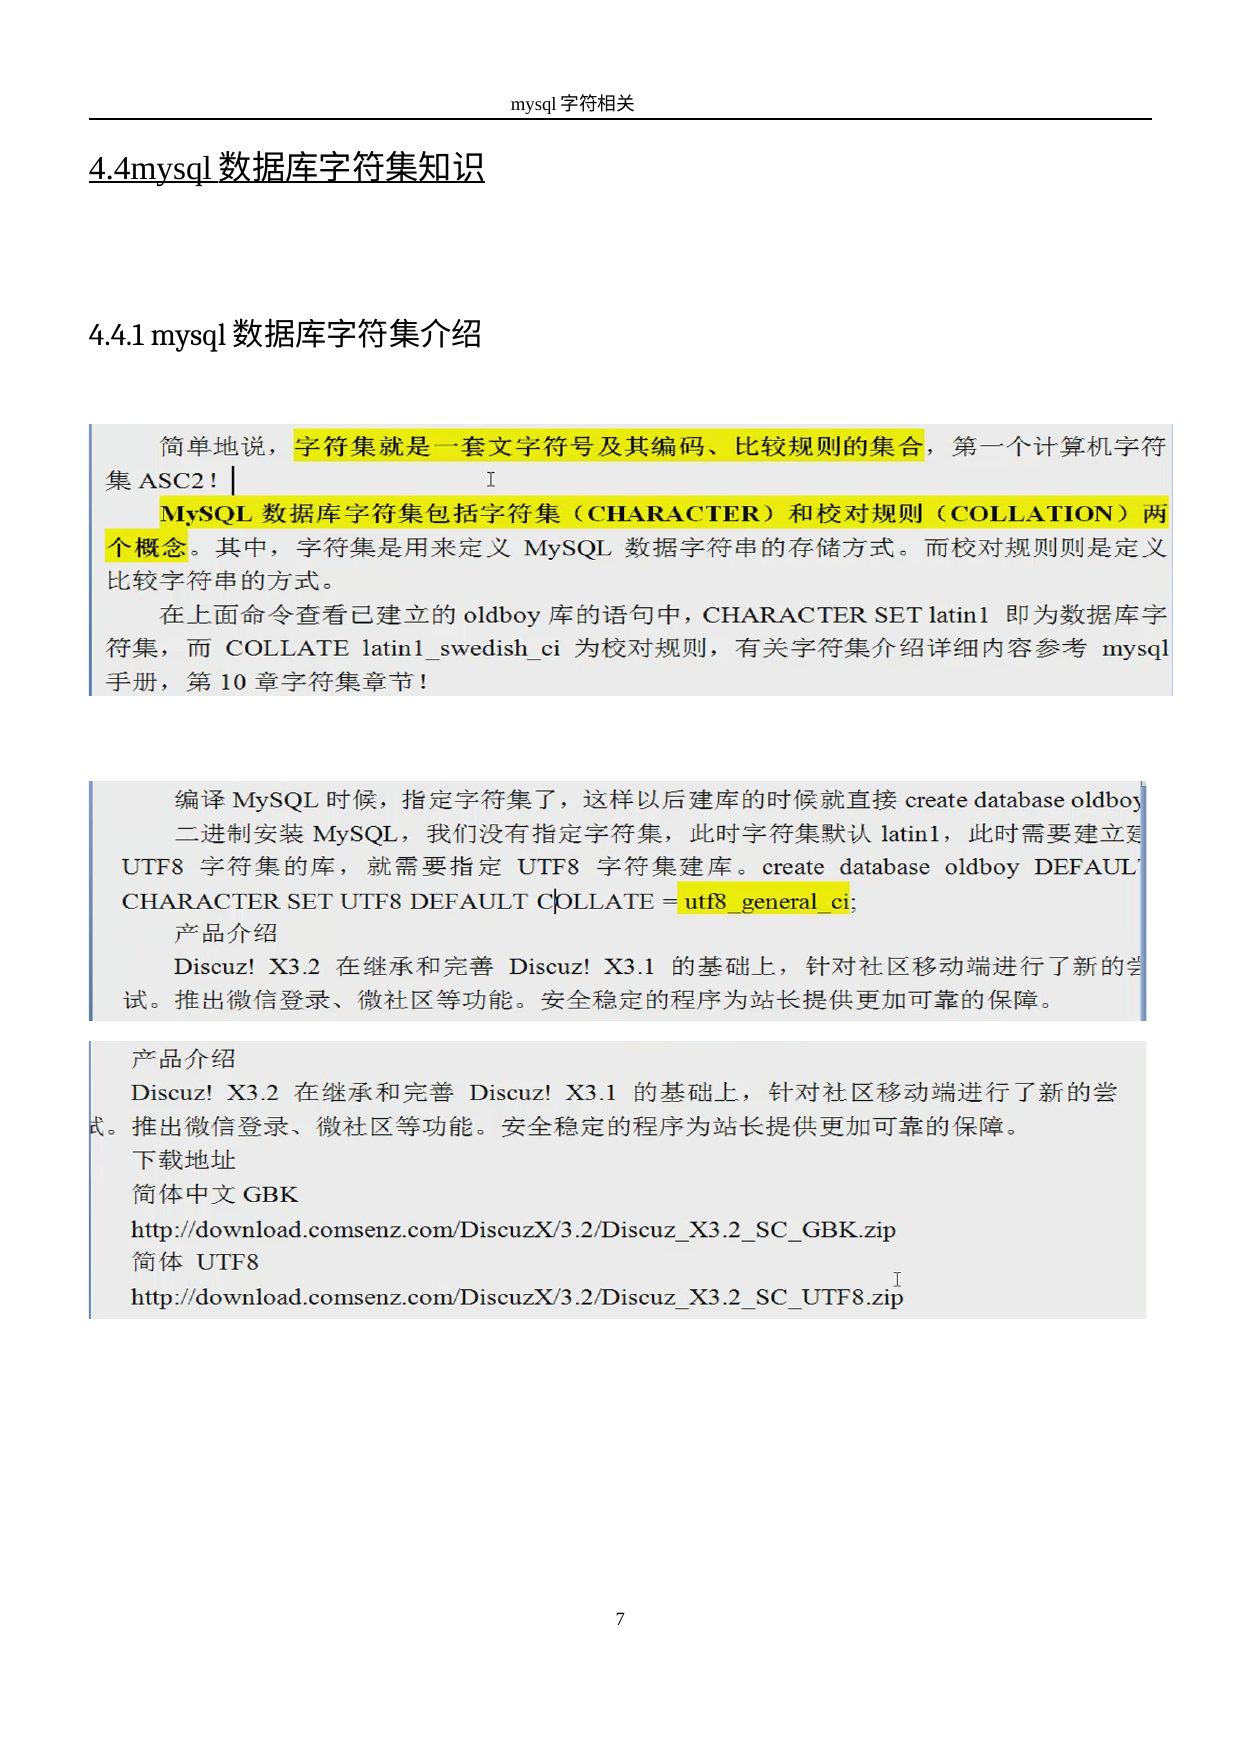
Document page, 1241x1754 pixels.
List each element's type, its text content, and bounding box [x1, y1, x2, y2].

picture [88, 1041, 1147, 1319]
subtitle 4.4.1 mysql数据库字符集介绍 [89, 299, 1152, 364]
picture [88, 424, 1173, 696]
picture [88, 781, 1147, 1021]
subtitle 4.4mysql数据库字符集知识 [89, 132, 1152, 197]
